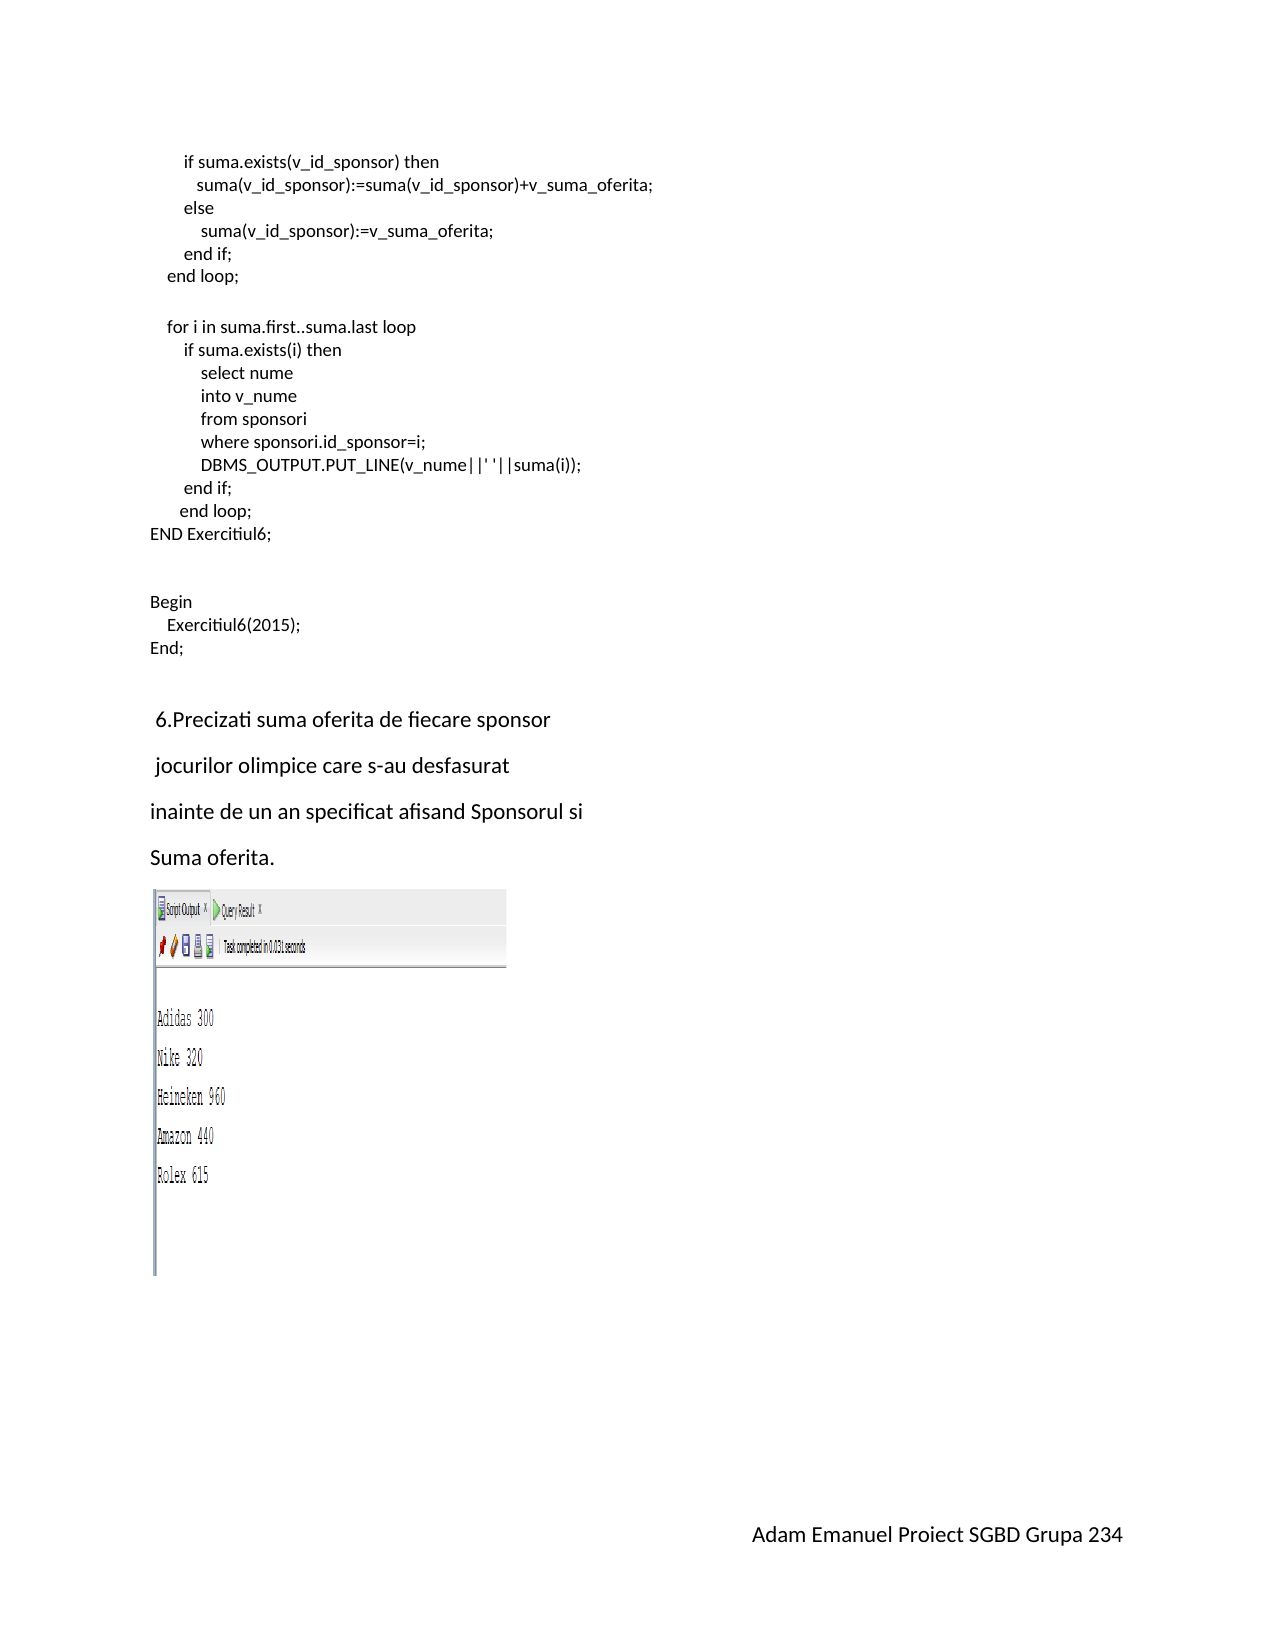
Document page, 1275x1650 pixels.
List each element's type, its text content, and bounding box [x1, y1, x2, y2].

text from sponsori [150, 407, 1125, 430]
text if suma.exists(i) then [150, 338, 1125, 361]
text jocurilor olimpice care s-au desfasurat [150, 751, 1125, 779]
text into v_nume [150, 384, 1125, 407]
text end if; [150, 476, 1125, 499]
text if suma.exists(v_id_sponsor) then [150, 150, 1125, 173]
text for i in suma.first..suma.last loop [150, 316, 1125, 338]
text end loop; [150, 499, 1125, 522]
text End; [150, 636, 1125, 659]
text 6.Precizati suma oferita de fiecare sponsor [150, 705, 1125, 733]
text else [150, 196, 1125, 219]
text inainte de un an specificat afisand Sponsorul si [150, 797, 1125, 825]
text where sponsori.id_sponsor=i; [150, 430, 1125, 453]
text end if; [150, 242, 1125, 264]
text Begin [150, 591, 1125, 613]
text suma(v_id_sponsor):=v_suma_oferita; [150, 219, 1125, 242]
text end loop; [150, 264, 1125, 287]
text suma(v_id_sponsor):=suma(v_id_sponsor)+v_suma_oferita; [150, 173, 1125, 196]
text Exercitiul6(2015); [150, 613, 1125, 636]
picture [150, 889, 507, 1276]
text DBMS_OUTPUT.PUT_LINE(v_nume||' '||suma(i)); [150, 453, 1125, 476]
text select nume [150, 361, 1125, 384]
text Suma oferita. [150, 843, 1125, 871]
text END Exercitiul6; [150, 522, 1125, 545]
